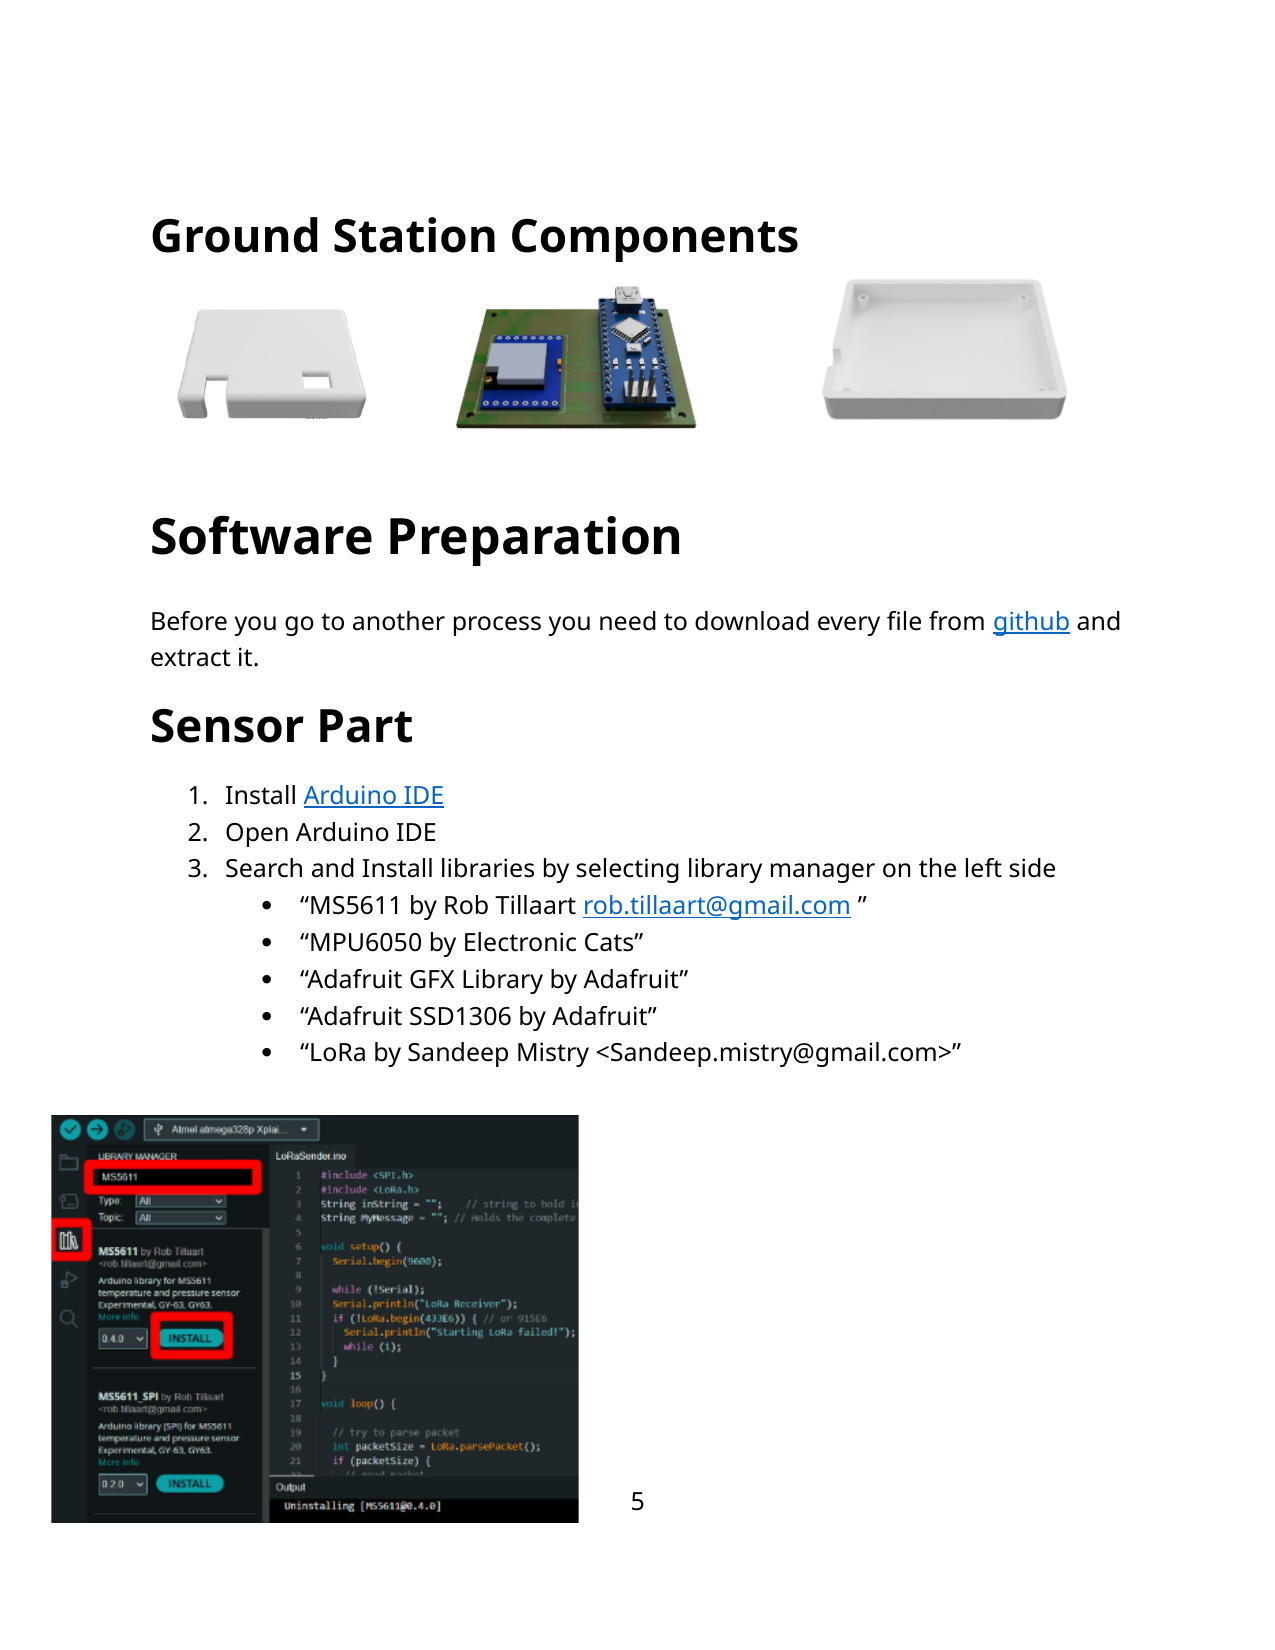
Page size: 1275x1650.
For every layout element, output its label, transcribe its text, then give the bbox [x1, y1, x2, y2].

subtitle Ground Station Components [150, 203, 1125, 266]
list “Adafruit GFX Library by Adafruit” [262, 961, 1125, 995]
picture [808, 241, 1084, 434]
list “MS5611 by Rob Tillaart rob.tillaart@gmail.com ” [262, 888, 1125, 922]
list “LoRa by Sandeep Mistry <Sandeep.mistry@gmail.com>” [262, 1035, 1125, 1069]
list Search and Install libraries by selecting library manager on the left side [187, 851, 1125, 885]
list “Adafruit SSD1306 by Adafruit” [262, 998, 1125, 1032]
text Before you go to another process you need to download every file from github and extract it. [150, 603, 1125, 674]
subtitle Sensor Part [150, 693, 1125, 756]
picture [430, 262, 700, 452]
subtitle Software Preparation [150, 501, 1125, 569]
picture [150, 285, 395, 419]
list Install Arduino IDE [187, 777, 1125, 812]
list Open Arduino IDE [187, 814, 1125, 848]
picture [51, 1115, 579, 1523]
list “MPU6050 by Electronic Cats” [262, 924, 1125, 959]
